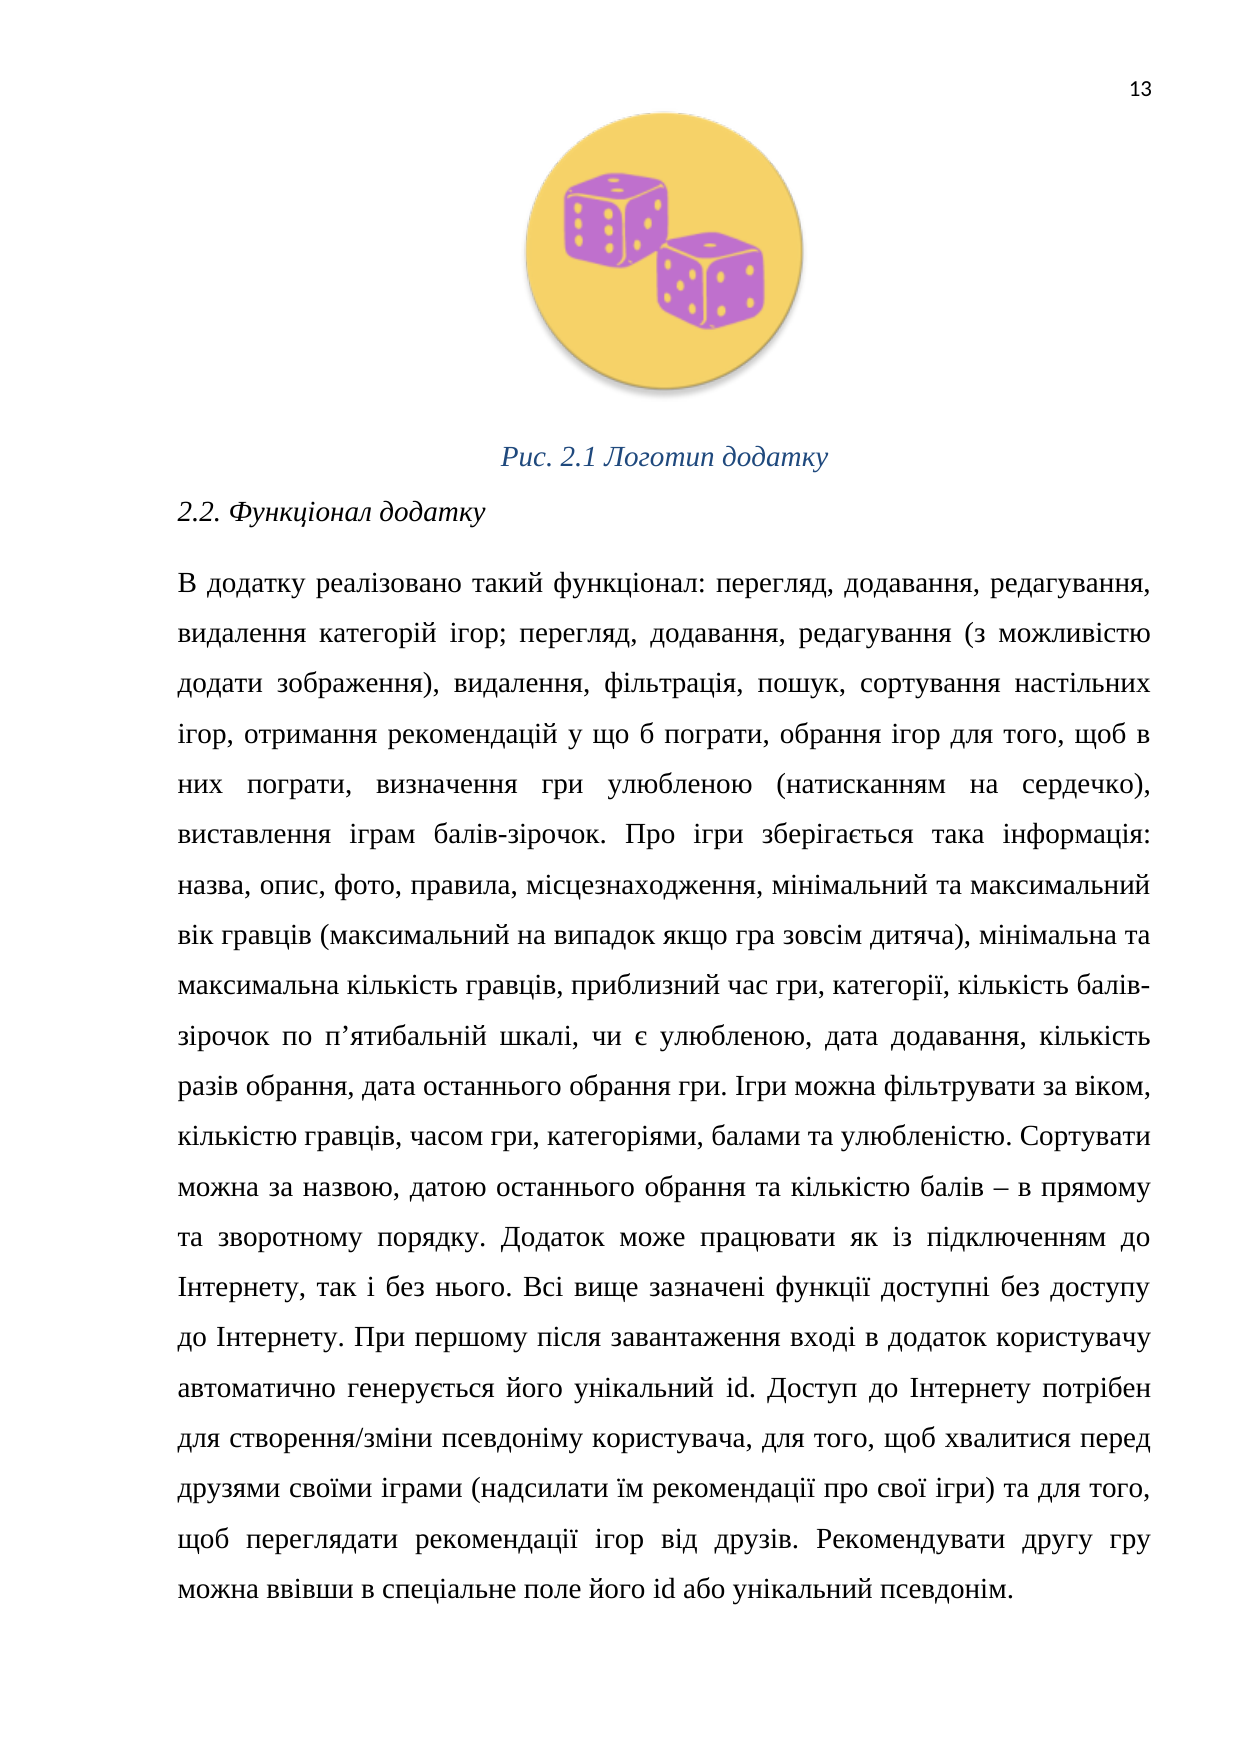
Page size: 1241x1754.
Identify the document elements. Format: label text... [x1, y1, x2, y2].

picture [514, 101, 815, 402]
text Рис. 2.1 Логотип додатку [177, 439, 1152, 473]
list 2.2. Функціонал додатку [177, 494, 1152, 527]
text В додатку реалізовано такий функціонал: перегляд, додавання, редагування, видалення категорій ігор; перегляд, додавання, редагування (з можливістю додати зображення), видалення, фільтрація, пошук, сортування настільних ігор, отримання рекомендацій у що б пограти, обрання ігор для того, щоб в них пограти, визначення гри улюбленою (натисканням на сердечко), виставлення іграм балів-зірочок. Про ігри зберігається така інформація: назва, опис, фото, правила, місцезнаходження, мінімальний та максимальний вік гравців (максимальний на випадок якщо гра зовсім дитяча), мінімальна та максимальна кількість гравців, приблизний час гри, категорії, кількість балів-зірочок по п’ятибальній шкалі, чи є улюбленою, дата додавання, кількість разів обрання, дата останнього обрання гри. Ігри можна фільтрувати за віком, кількістю гравців, часом гри, категоріями, балами та улюбленістю. Сортувати можна за назвою, датою останнього обрання та кількістю балів – в прямому та зворотному порядку. Додаток може працювати як із підключенням до Інтернету, так і без нього. Всі вище зазначені функції доступні без доступу до Інтернету. При першому після завантаження вході в додаток користувачу автоматично генерується його унікальний id. Доступ до Інтернету потрібен для створення/зміни псевдоніму користувача, для того, щоб хвалитися перед друзями своїми іграми (надсилати їм рекомендації про свої ігри) та для того, щоб переглядати рекомендації ігор від друзів. Рекомендувати другу гру можна ввівши в спеціальне поле його id або унікальний псевдонім. [177, 565, 1152, 1605]
